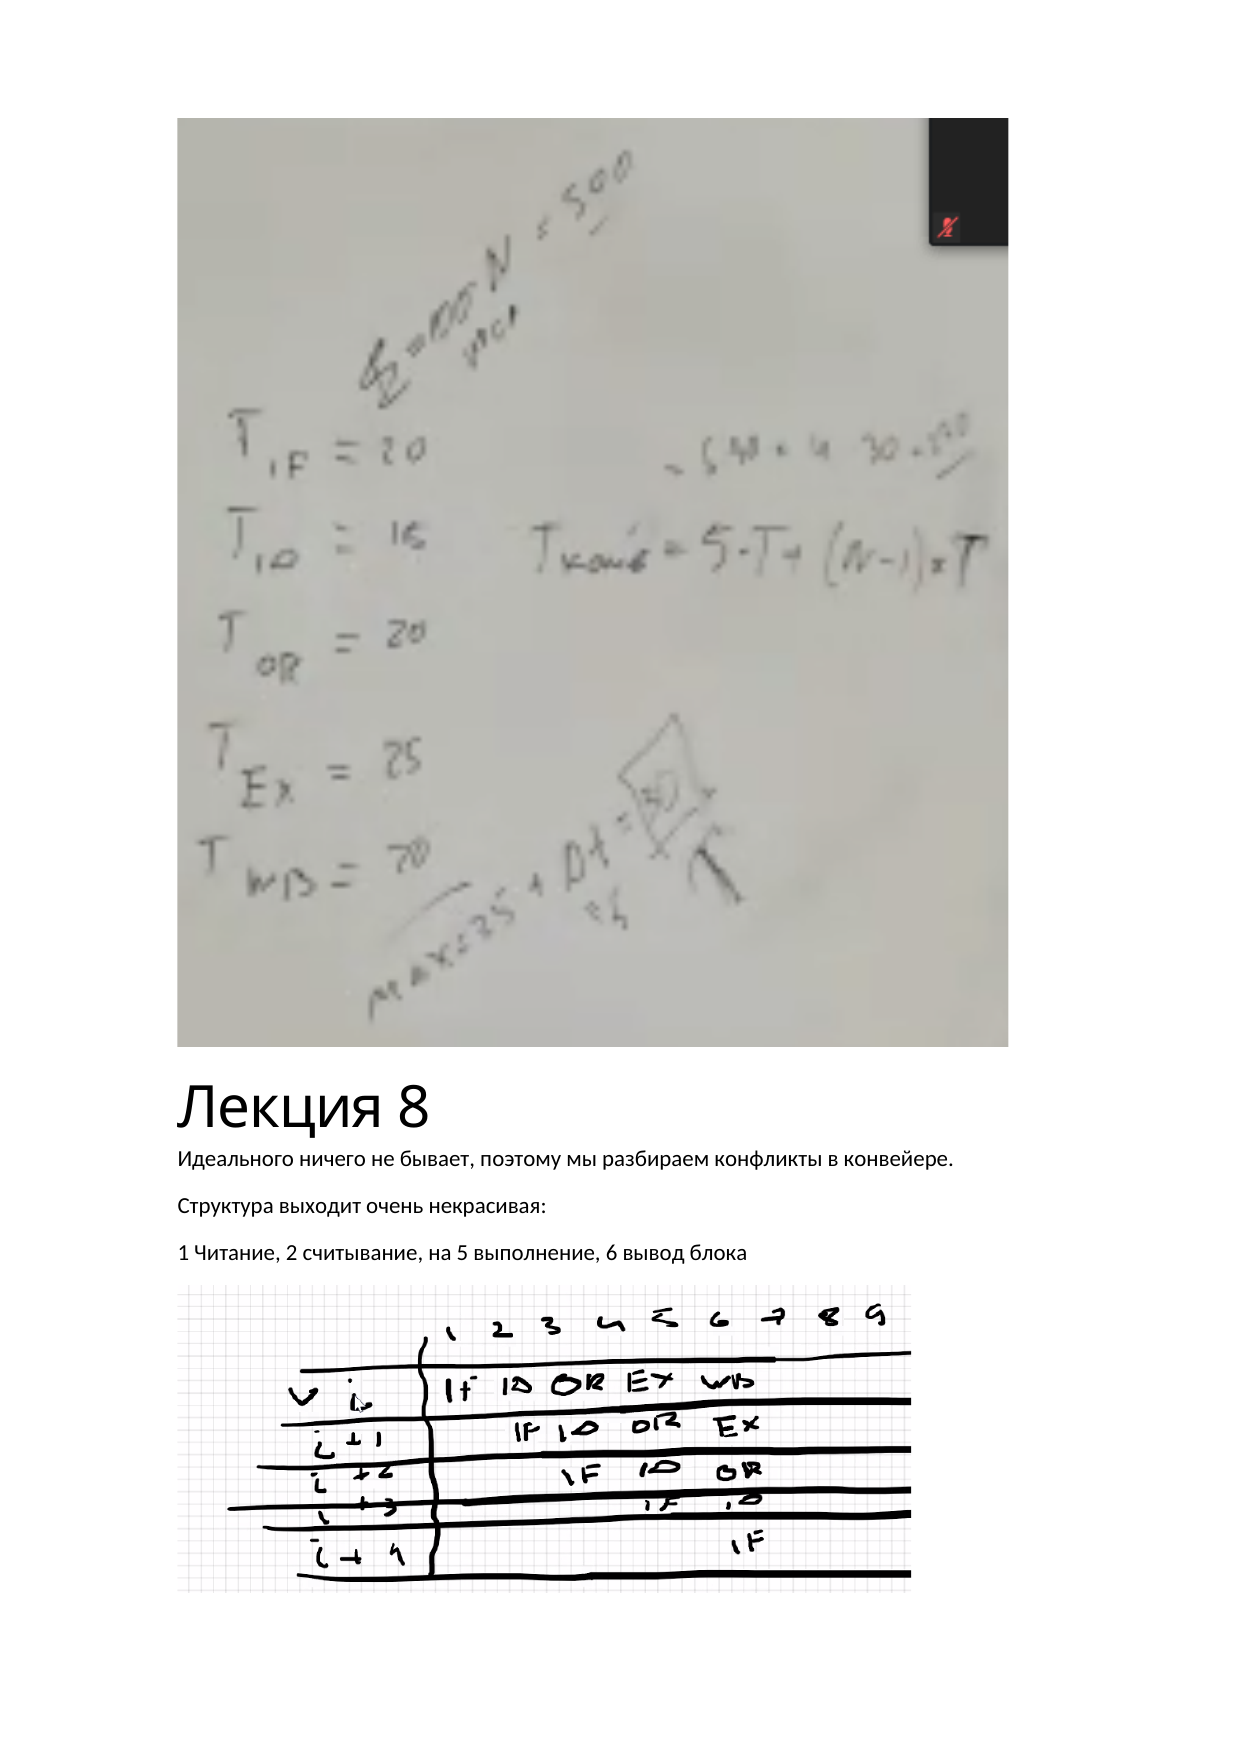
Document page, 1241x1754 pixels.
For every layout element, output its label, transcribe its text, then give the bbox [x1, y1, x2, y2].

text Идеального ничего не бывает, поэтому мы разбираем конфликты в конвейере. [177, 1144, 1152, 1173]
text 1 Читание, 2 считывание, на 5 выполнение, 6 вывод блока [177, 1238, 1152, 1266]
picture [177, 118, 1009, 1047]
picture [177, 1285, 912, 1593]
text Структура выходит очень некрасивая: [177, 1191, 1152, 1219]
title Лекция 8 [177, 1065, 1152, 1144]
